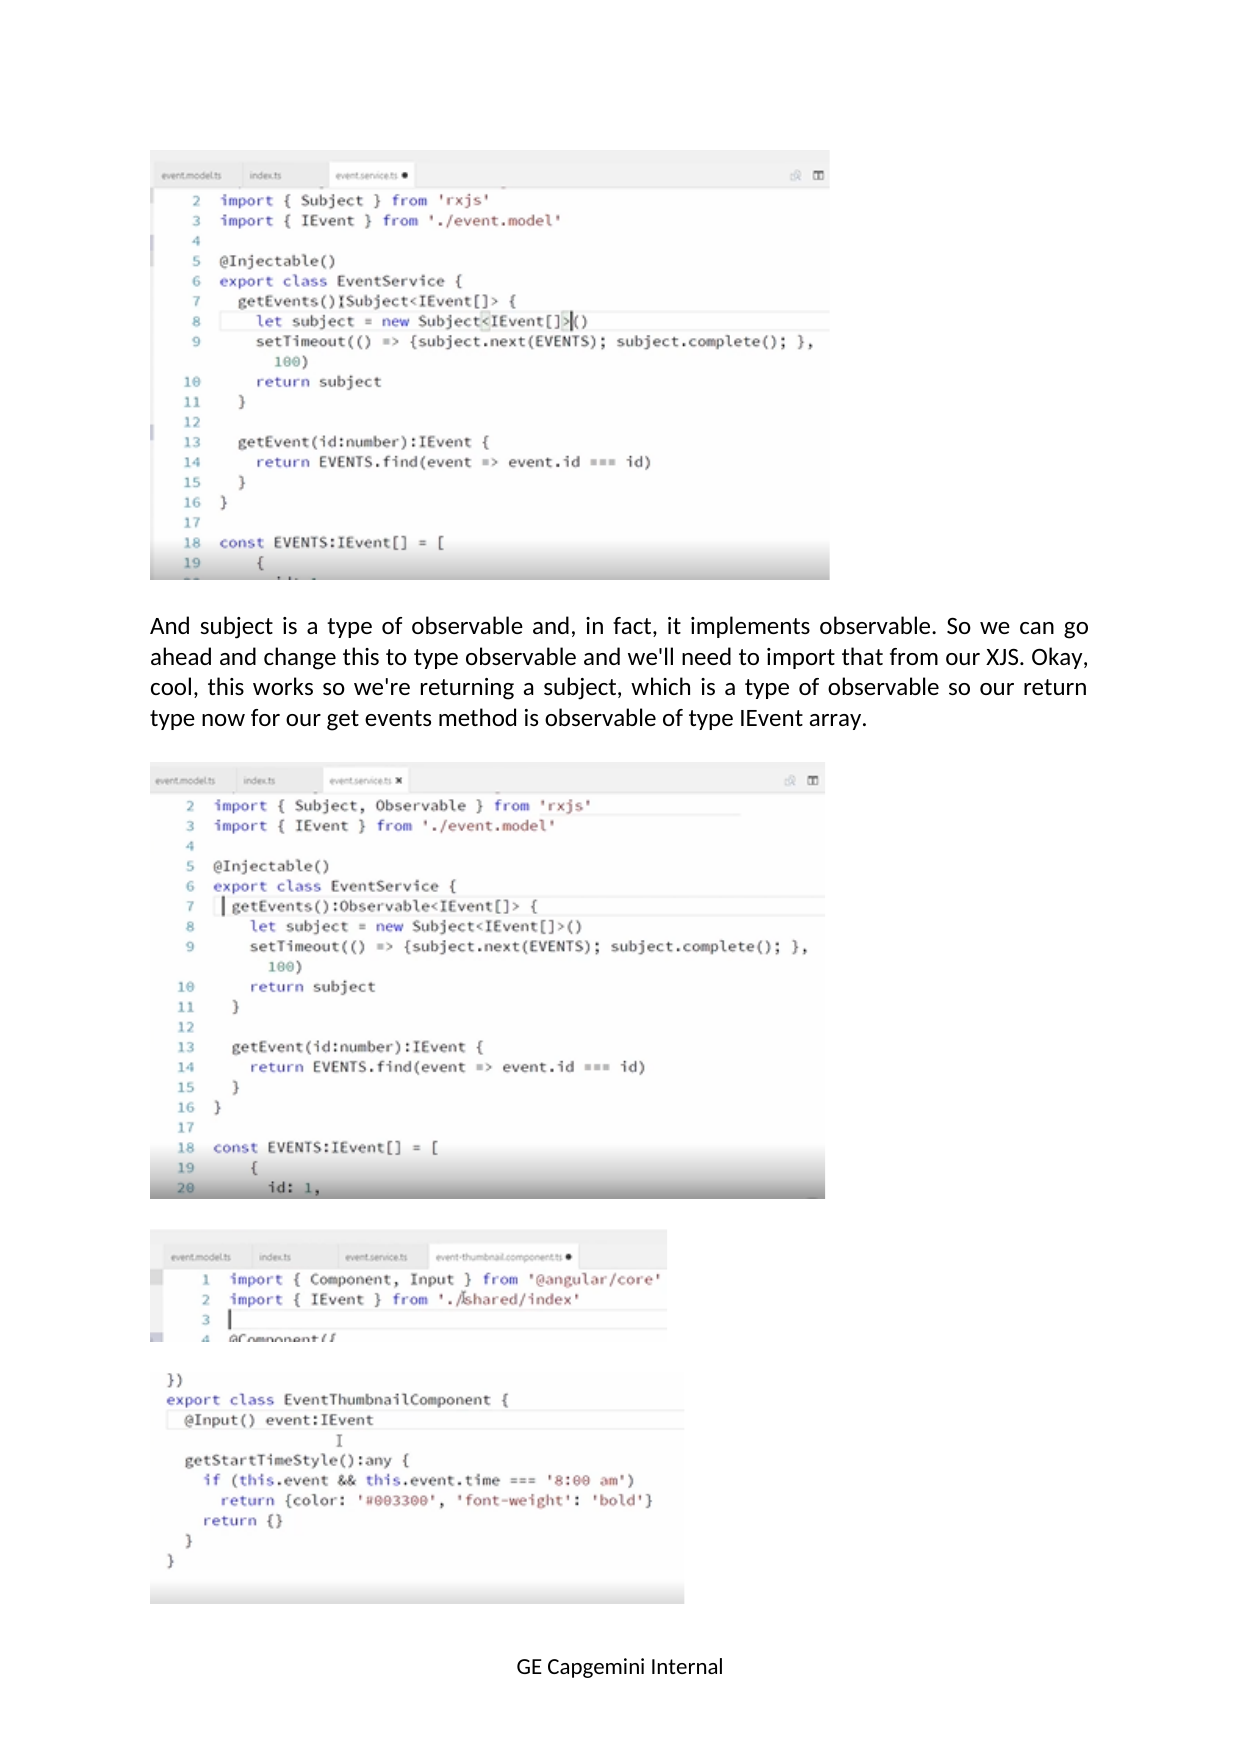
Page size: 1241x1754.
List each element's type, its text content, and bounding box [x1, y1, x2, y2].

picture [150, 1372, 685, 1604]
picture [150, 762, 826, 1199]
picture [150, 150, 830, 580]
text And subject is a type of observable and, in fact, it implements observable. So we can go ahead and change this to type observable and we'll need to import that from our XJS. Okay, cool, this works so we're returning a subject, which is a type of observable so our return type now for our get events method is observable of type IEvent array. [150, 610, 1090, 732]
picture [150, 1229, 668, 1342]
